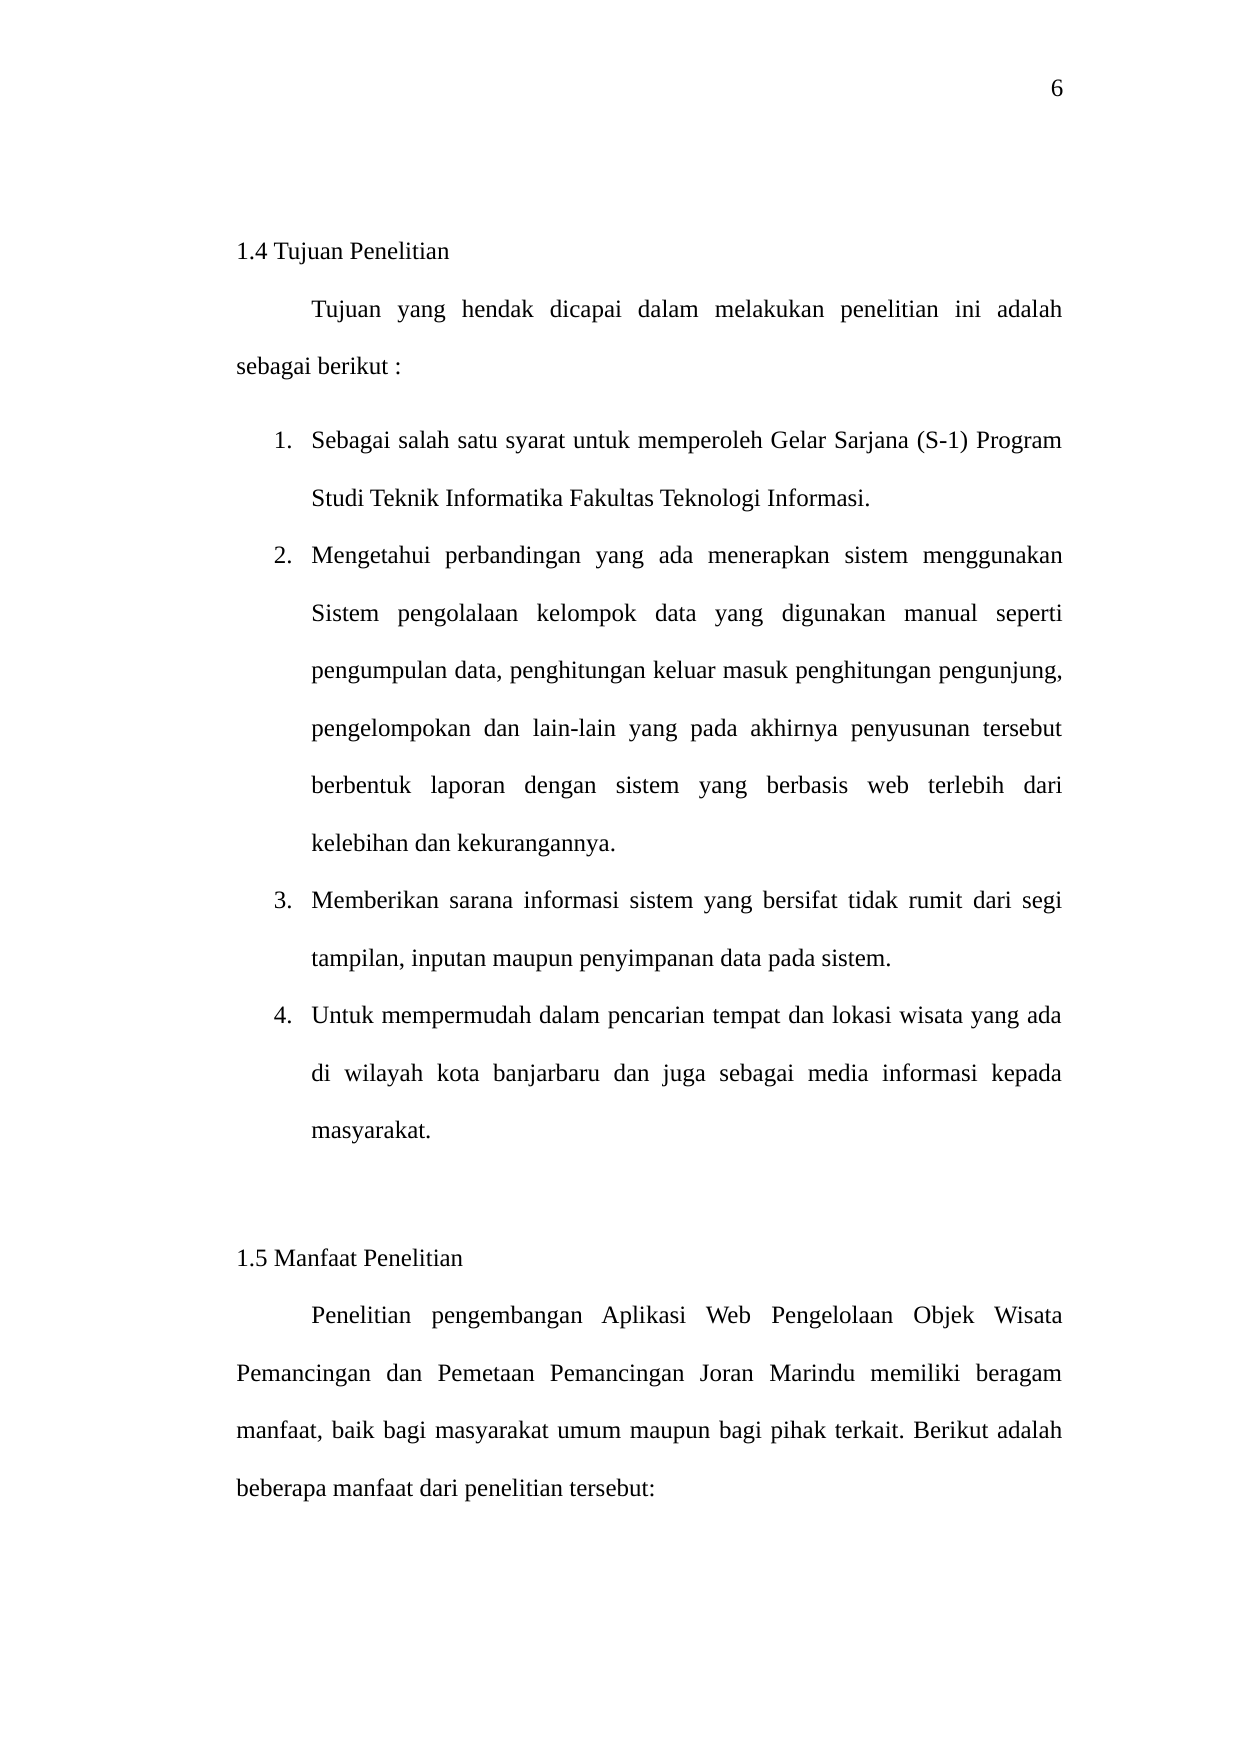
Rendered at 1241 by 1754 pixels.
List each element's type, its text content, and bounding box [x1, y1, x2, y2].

text Tujuan yang hendak dicapai dalam melakukan penelitian ini adalah sebagai berikut : [236, 294, 1063, 380]
subtitle 1.5 Manfaat Penelitian [236, 1243, 1063, 1272]
text Penelitian pengembangan Aplikasi Web Pengelolaan Objek Wisata Pemancingan dan Pemetaan Pemancingan Joran Marindu memiliki beragam manfaat, baik bagi masyarakat umum maupun bagi pihak terkait. Berikut adalah beberapa manfaat dari penelitian tersebut: [236, 1300, 1063, 1502]
list Sebagai salah satu syarat untuk memperoleh Gelar Sarjana (S-1) Program Studi Teknik Informatika Fakultas Teknologi Informasi. [274, 425, 1063, 512]
list Memberikan sarana informasi sistem yang bersifat tidak rumit dari segi tampilan, inputan maupun penyimpanan data pada sistem. [274, 885, 1063, 972]
list Mengetahui perbandingan yang ada menerapkan sistem menggunakan Sistem pengolalaan kelompok data yang digunakan manual seperti pengumpulan data, penghitungan keluar masuk penghitungan pengunjung, pengelompokan dan lain-lain yang pada akhirnya penyusunan tersebut berbentuk laporan dengan sistem yang berbasis web terlebih dari kelebihan dan kekurangannya. [274, 540, 1063, 857]
list Untuk mempermudah dalam pencarian tempat dan lokasi wisata yang ada di wilayah kota banjarbaru dan juga sebagai media informasi kepada masyarakat. [274, 1000, 1063, 1144]
subtitle 1.4 Tujuan Penelitian [236, 236, 1063, 265]
